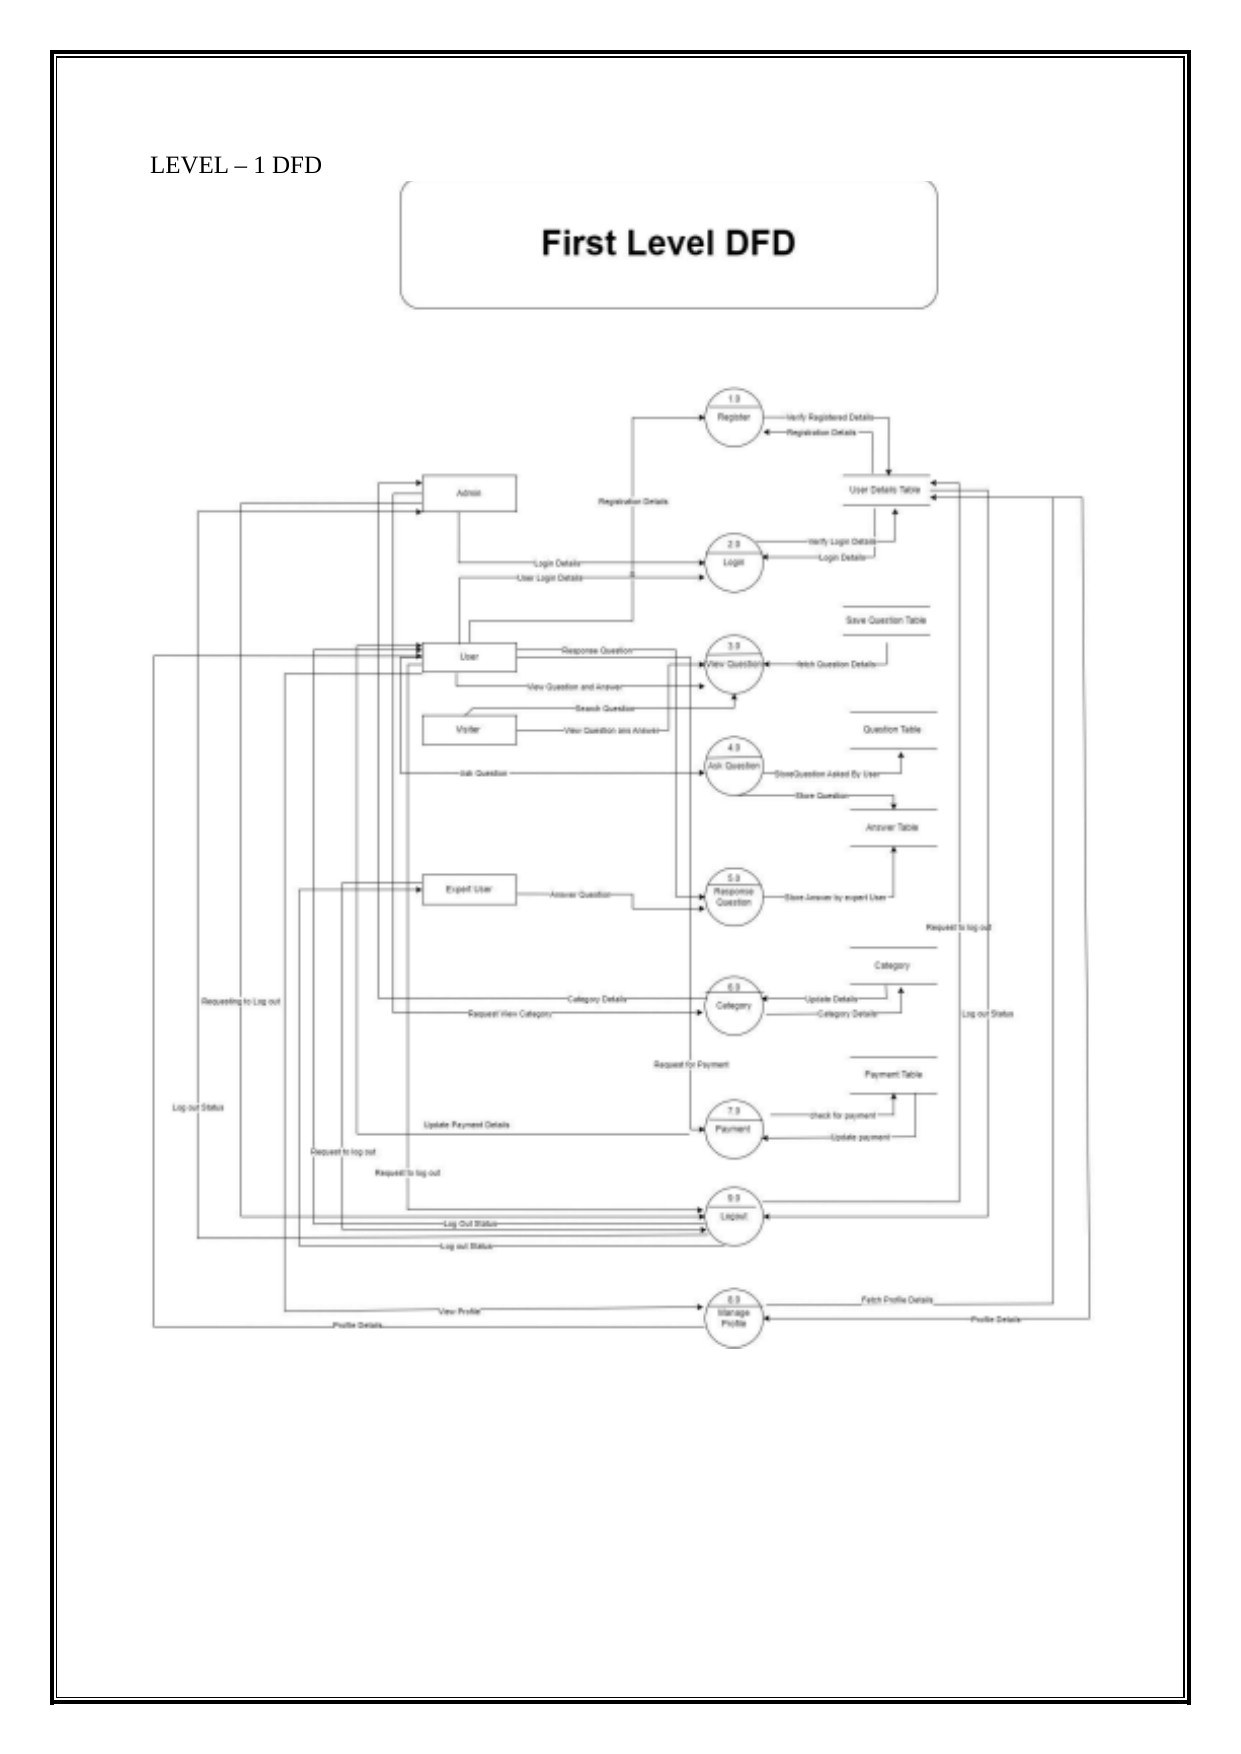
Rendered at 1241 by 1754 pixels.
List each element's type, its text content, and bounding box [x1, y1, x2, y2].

text LEVEL – 1 DFD [150, 150, 1071, 179]
picture [150, 181, 1097, 1349]
